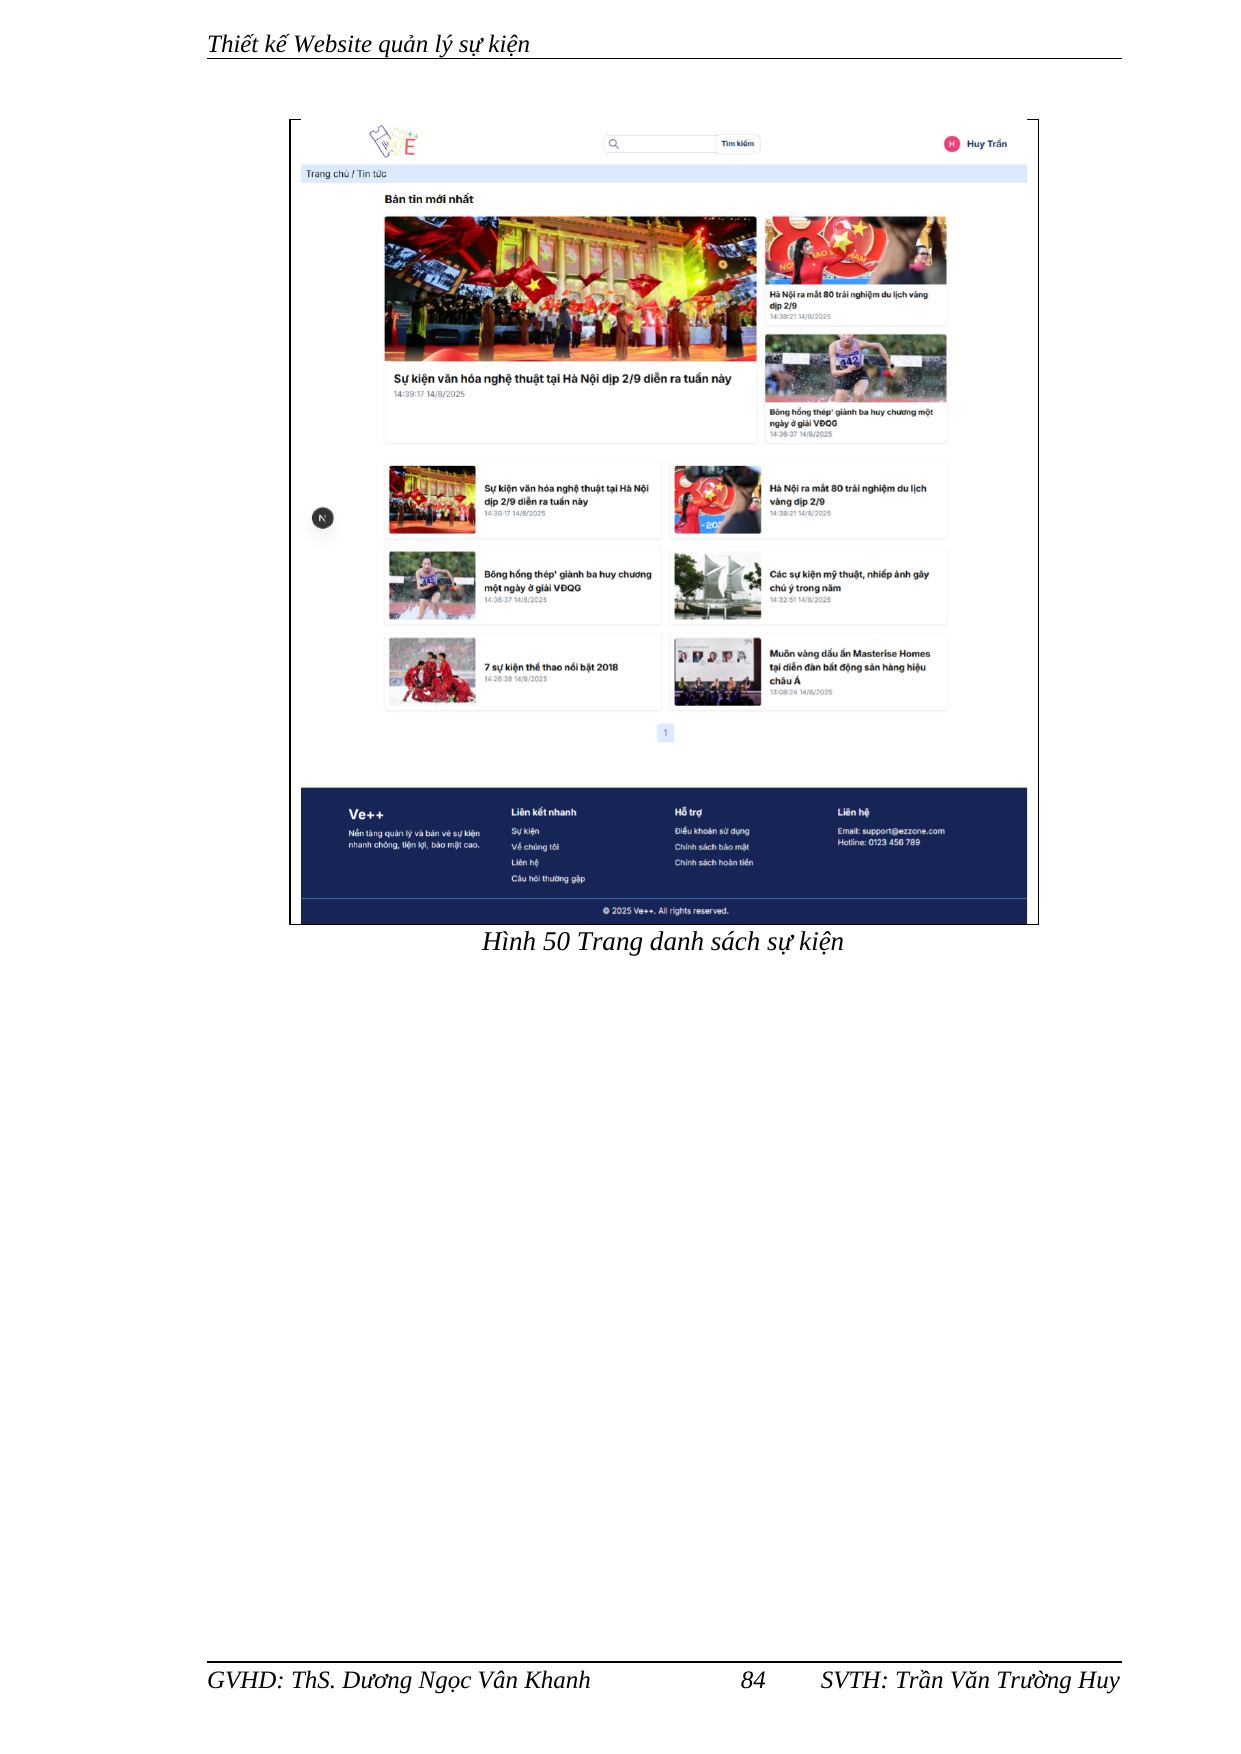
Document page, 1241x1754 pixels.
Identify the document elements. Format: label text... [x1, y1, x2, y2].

picture [301, 119, 1028, 924]
table_header [291, 120, 301, 924]
table_header [1028, 120, 1038, 924]
